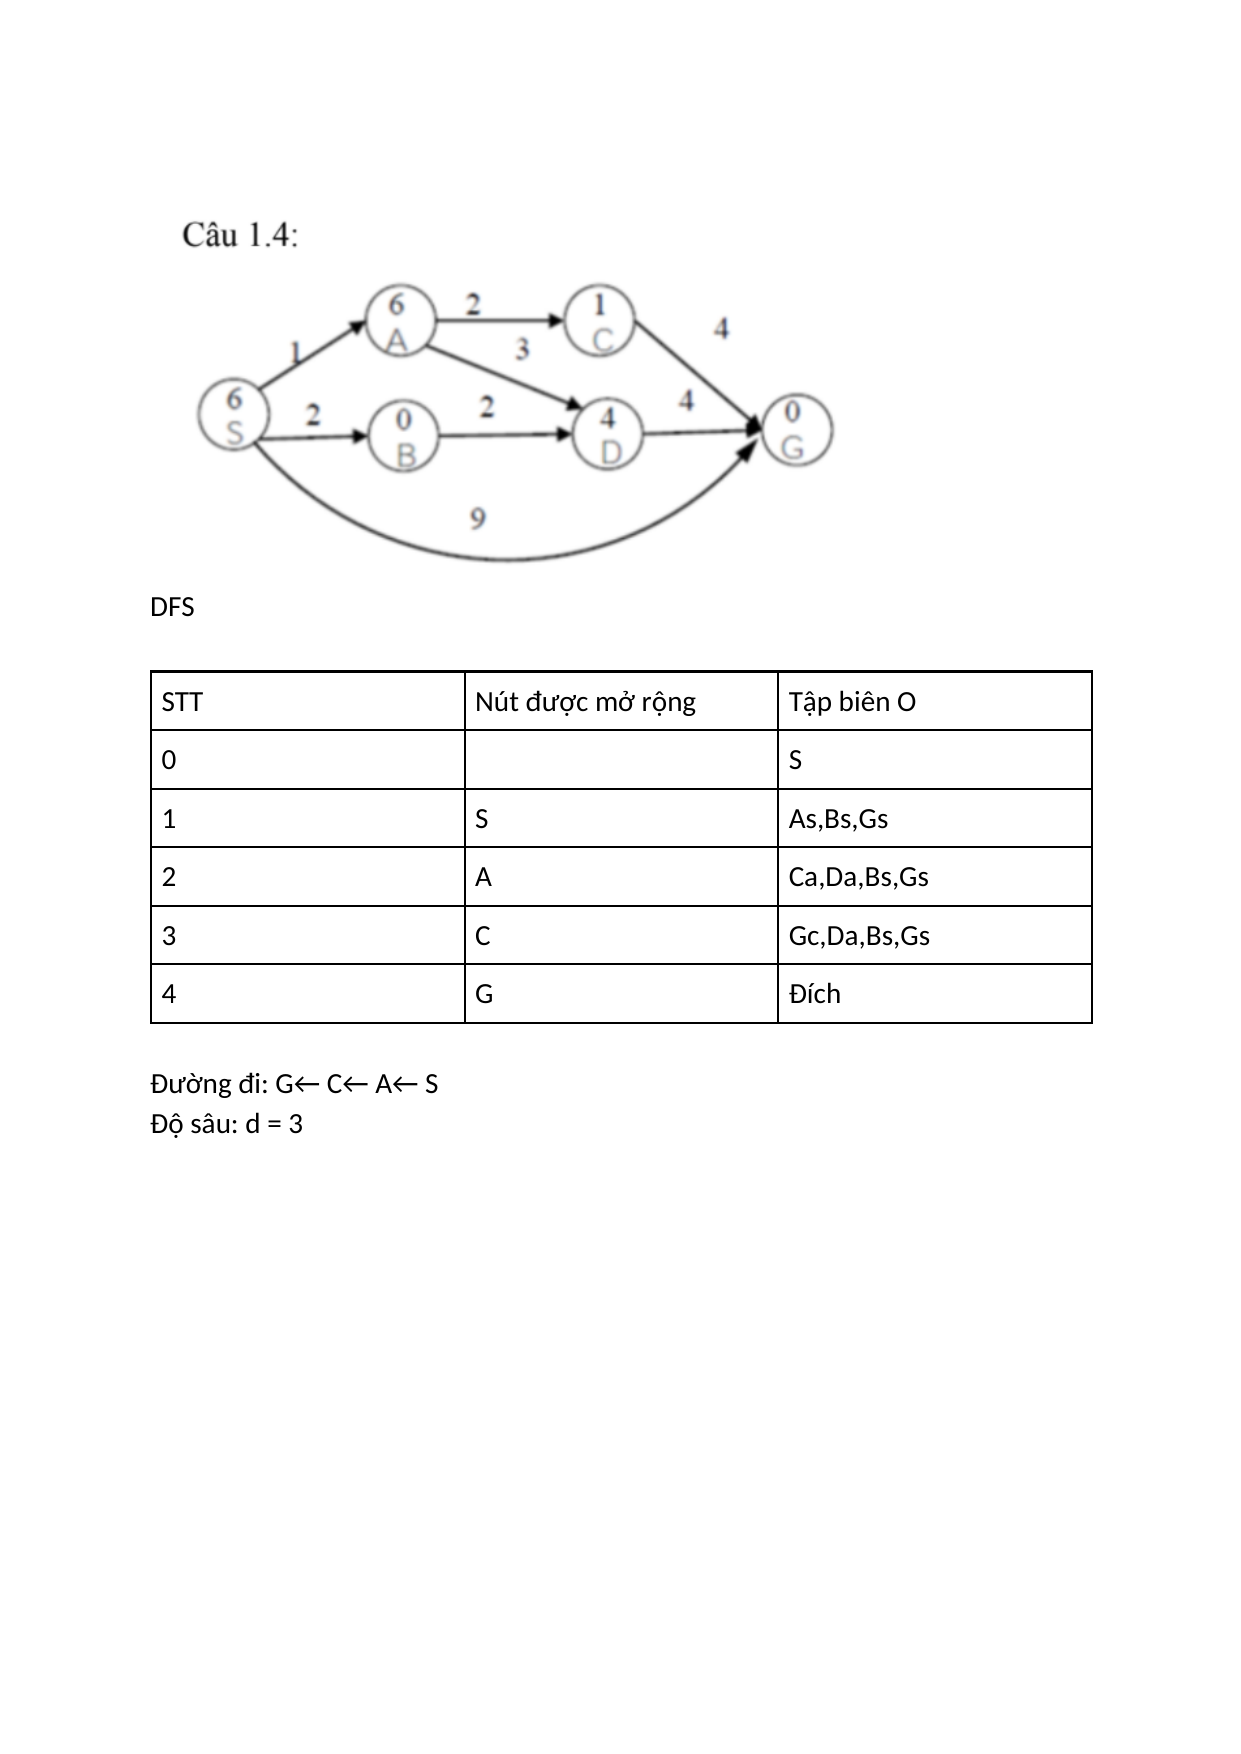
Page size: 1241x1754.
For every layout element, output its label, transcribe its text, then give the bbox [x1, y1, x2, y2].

table_cell Gc,Da,Bs,Gs [779, 907, 1091, 963]
text Độ sâu: d = 3 [150, 1106, 1090, 1141]
table_cell Ca,Da,Bs,Gs [779, 848, 1091, 904]
table_header Nút được mở rộng [466, 673, 777, 729]
picture [150, 191, 1091, 585]
table_cell S [779, 731, 1091, 787]
table_cell As,Bs,Gs [779, 790, 1091, 846]
text DFS [150, 588, 1090, 624]
table_cell Đích [779, 965, 1091, 1022]
table_cell A [466, 848, 777, 904]
text Đường đi: G← C← A← S [150, 1065, 1090, 1100]
table_cell 2 [152, 848, 464, 904]
table_cell C [466, 907, 777, 963]
table_cell 3 [152, 907, 464, 963]
table_header Tập biên O [779, 673, 1091, 729]
table_cell 1 [152, 790, 464, 846]
table_cell S [466, 790, 777, 846]
table_header STT [152, 673, 464, 729]
table_cell 0 [152, 731, 464, 787]
table_cell [466, 731, 777, 787]
table_cell 4 [152, 965, 464, 1022]
table_cell G [466, 965, 777, 1022]
